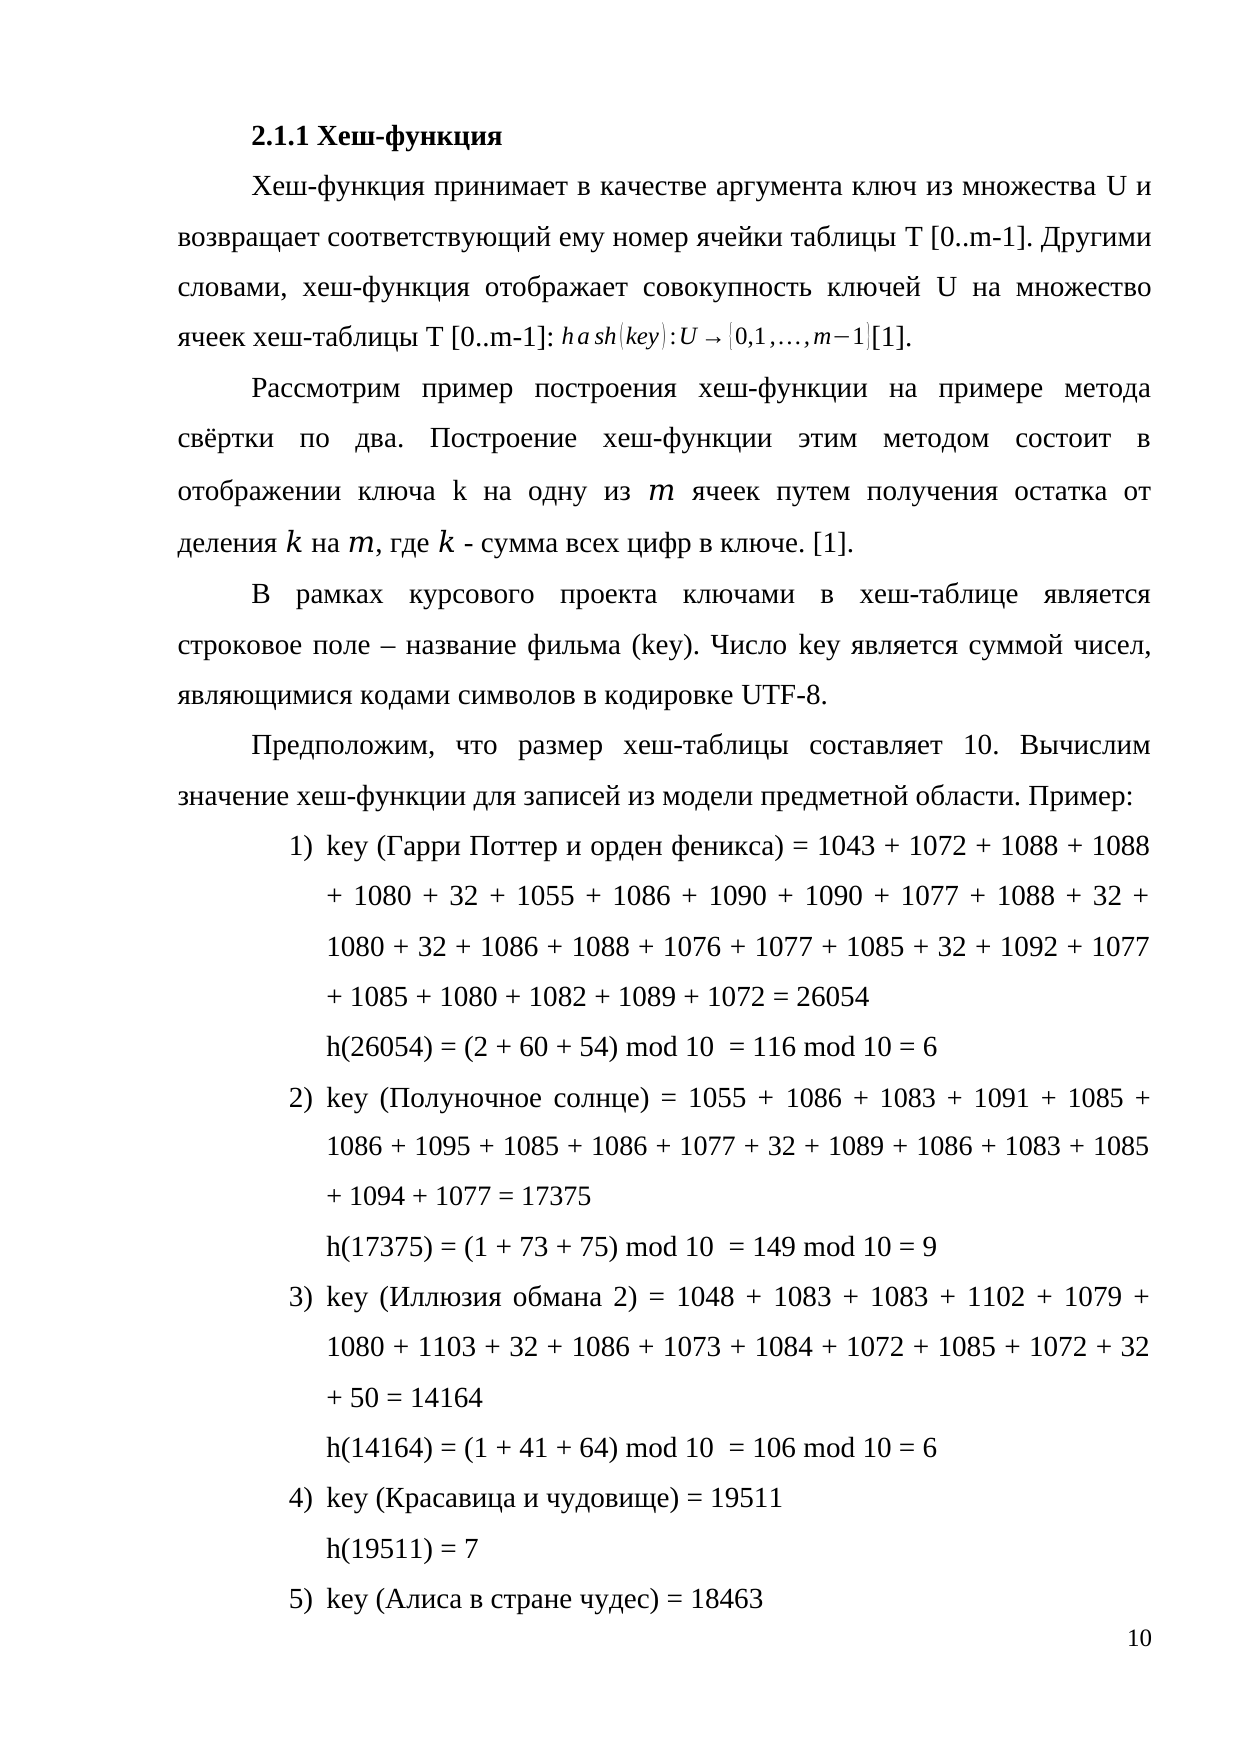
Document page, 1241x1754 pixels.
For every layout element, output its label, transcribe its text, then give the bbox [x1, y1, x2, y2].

list key (Полуночное солнце) = 1055 + 1086 + 1083 + 1091 + 1085 + 1086 + 1095 + 1085 + 1086 + 1077 + 32 + 1089 + 1086 + 1083 + 1085 + 1094 + 1077 = 17375 [288, 1080, 1152, 1212]
text Предположим, что размер хеш-таблицы составляет 10. Вычислим значение хеш-функции для записей из модели предметной области. Пример: [177, 727, 1152, 811]
list h(26054) = (2 + 60 + 54) mod 10 = 116 mod 10 = 6 [326, 1029, 1152, 1063]
list key (Алиса в стране чудес) = 18463 [288, 1581, 1152, 1614]
text Хеш-функция принимает в качестве аргумента ключ из множества U и возвращает соответствующий ему номер ячейки таблицы T [0..m-1]. Другими словами, хеш-функция отображает совокупность ключей U на множество ячеек хеш-таблицы T [0..m-1]: [1]. [177, 168, 1152, 353]
list key (Гарри Поттер и орден феникса) = 1043 + 1072 + 1088 + 1088 + 1080 + 32 + 1055 + 1086 + 1090 + 1090 + 1077 + 1088 + 32 + 1080 + 32 + 1086 + 1088 + 1076 + 1077 + 1085 + 32 + 1092 + 1077 + 1085 + 1080 + 1082 + 1089 + 1072 = 26054 [288, 828, 1152, 1013]
list key (Красавица и чудовище) = 19511 [288, 1480, 1152, 1514]
text В рамках курсового проекта ключами в хеш-таблице является строковое поле – название фильма (key). Число key является суммой чисел, являющимися кодами символов в кодировке UTF-8. [177, 577, 1152, 711]
text 2.1.1 Хеш-функция [177, 118, 1152, 152]
text Рассмотрим пример построения хеш-функции на примере метода свёртки по два. Построение хеш-функции этим методом состоит в отображении ключа k на одну из 𝑚 ячеек путем получения остатка от деления 𝑘 на 𝑚, где 𝑘 - сумма всех цифр в ключе. [1]. [177, 370, 1152, 559]
list h(19511) = 7 [326, 1531, 1152, 1564]
list h(14164) = (1 + 41 + 64) mod 10 = 106 mod 10 = 6 [326, 1430, 1152, 1464]
list h(17375) = (1 + 73 + 75) mod 10 = 149 mod 10 = 9 [326, 1229, 1152, 1262]
list key (Иллюзия обмана 2) = 1048 + 1083 + 1083 + 1102 + 1079 + 1080 + 1103 + 32 + 1086 + 1073 + 1084 + 1072 + 1085 + 1072 + 32 + 50 = 14164 [288, 1279, 1152, 1413]
